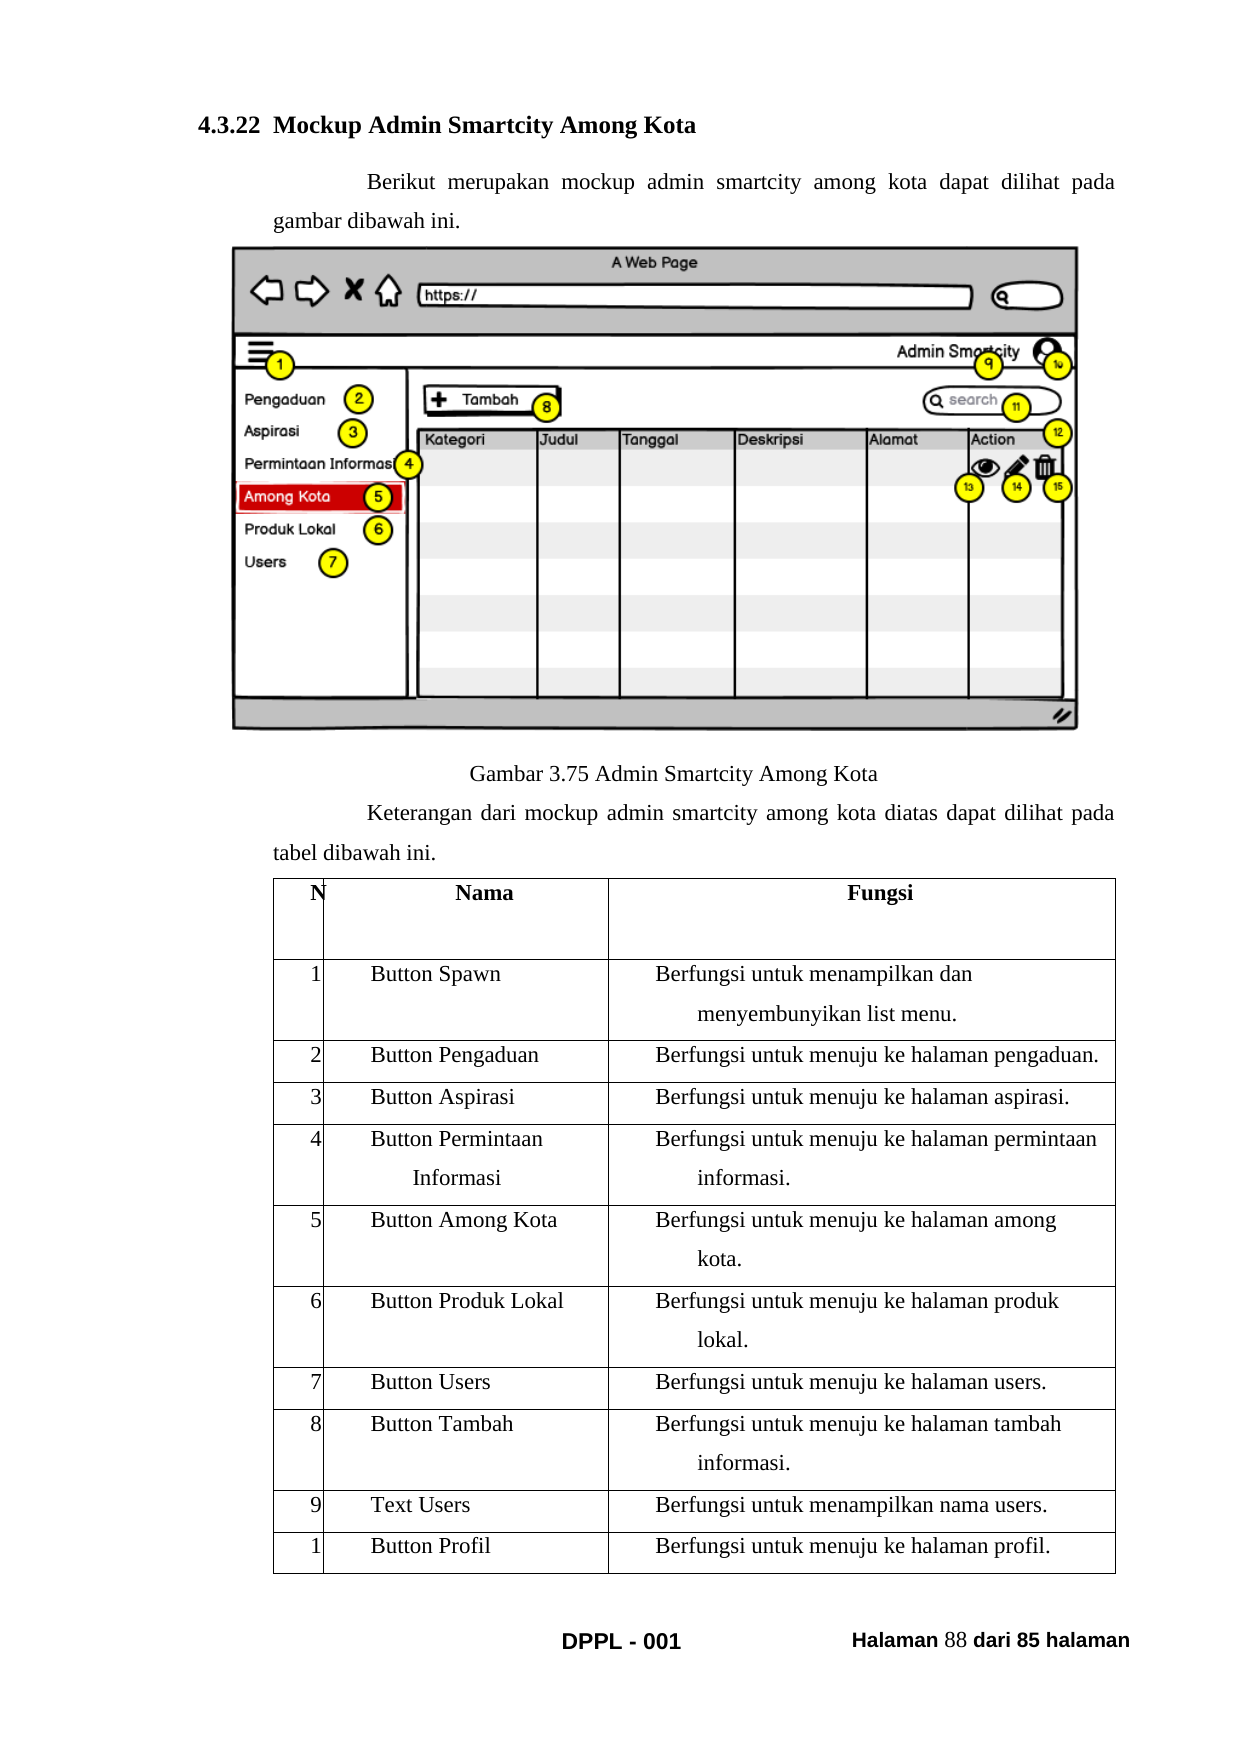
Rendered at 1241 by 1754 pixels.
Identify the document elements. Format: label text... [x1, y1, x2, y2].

table_cell 4 [274, 1125, 323, 1205]
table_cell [609, 1533, 1115, 1573]
table_cell Button Pengaduan [324, 1041, 608, 1082]
table_cell Button Aspirasi [324, 1083, 608, 1124]
table_cell Button Spawn [324, 960, 608, 1040]
table_cell Button Profil [324, 1533, 608, 1573]
table_header Nama [324, 879, 608, 959]
table_cell 10 [274, 1533, 323, 1573]
table_cell 5 [274, 1206, 323, 1286]
table_cell 6 [274, 1287, 323, 1367]
table_cell Berfungsi untuk menuju ke halaman among kota. [609, 1206, 1115, 1286]
table_cell Berfungsi untuk menampilkan dan menyembunyikan list menu. [609, 960, 1115, 1040]
table_cell Berfungsi untuk menuju ke halaman users. [609, 1368, 1115, 1409]
text Keterangan dari mockup admin smartcity among kota diatas dapat dilihat pada tabel dibawah ini. [273, 799, 1116, 865]
table_cell 9 [274, 1491, 323, 1532]
table_header Fungsi [609, 879, 1115, 959]
table_cell Berfungsi untuk menuju ke halaman tambah informasi. [609, 1410, 1115, 1490]
table_cell Berfungsi untuk menuju ke halaman pengaduan. [609, 1041, 1115, 1082]
table_cell Button Produk Lokal [324, 1287, 608, 1367]
table_cell Button Among Kota [324, 1206, 608, 1286]
table_cell Berfungsi untuk menuju ke halaman permintaan informasi. [609, 1125, 1115, 1205]
table_cell Berfungsi untuk menuju ke halaman produk lokal. [609, 1287, 1115, 1367]
table_cell 8 [274, 1410, 323, 1490]
text Berikut merupakan mockup admin smartcity among kota dapat dilihat pada gambar dibawah ini. [273, 168, 1116, 234]
table_header No [274, 879, 323, 959]
table_cell Button Users [324, 1368, 608, 1409]
table_cell Button Permintaan Informasi [324, 1125, 608, 1205]
table_cell Berfungsi untuk menampilkan nama users. [609, 1491, 1115, 1532]
table_cell Text Users [324, 1491, 608, 1532]
table_cell 1 [274, 960, 323, 1040]
table_cell Berfungsi untuk menuju ke halaman aspirasi. [609, 1083, 1115, 1124]
table_cell 3 [274, 1083, 323, 1124]
table_cell Button Tambah [324, 1410, 608, 1490]
table_cell 2 [274, 1041, 323, 1082]
text Gambar 3.75 Admin Smartcity Among Kota [231, 759, 1116, 786]
picture [231, 246, 1079, 731]
list Mockup Admin Smartcity Among Kota [198, 110, 1116, 139]
table_cell 7 [274, 1368, 323, 1409]
